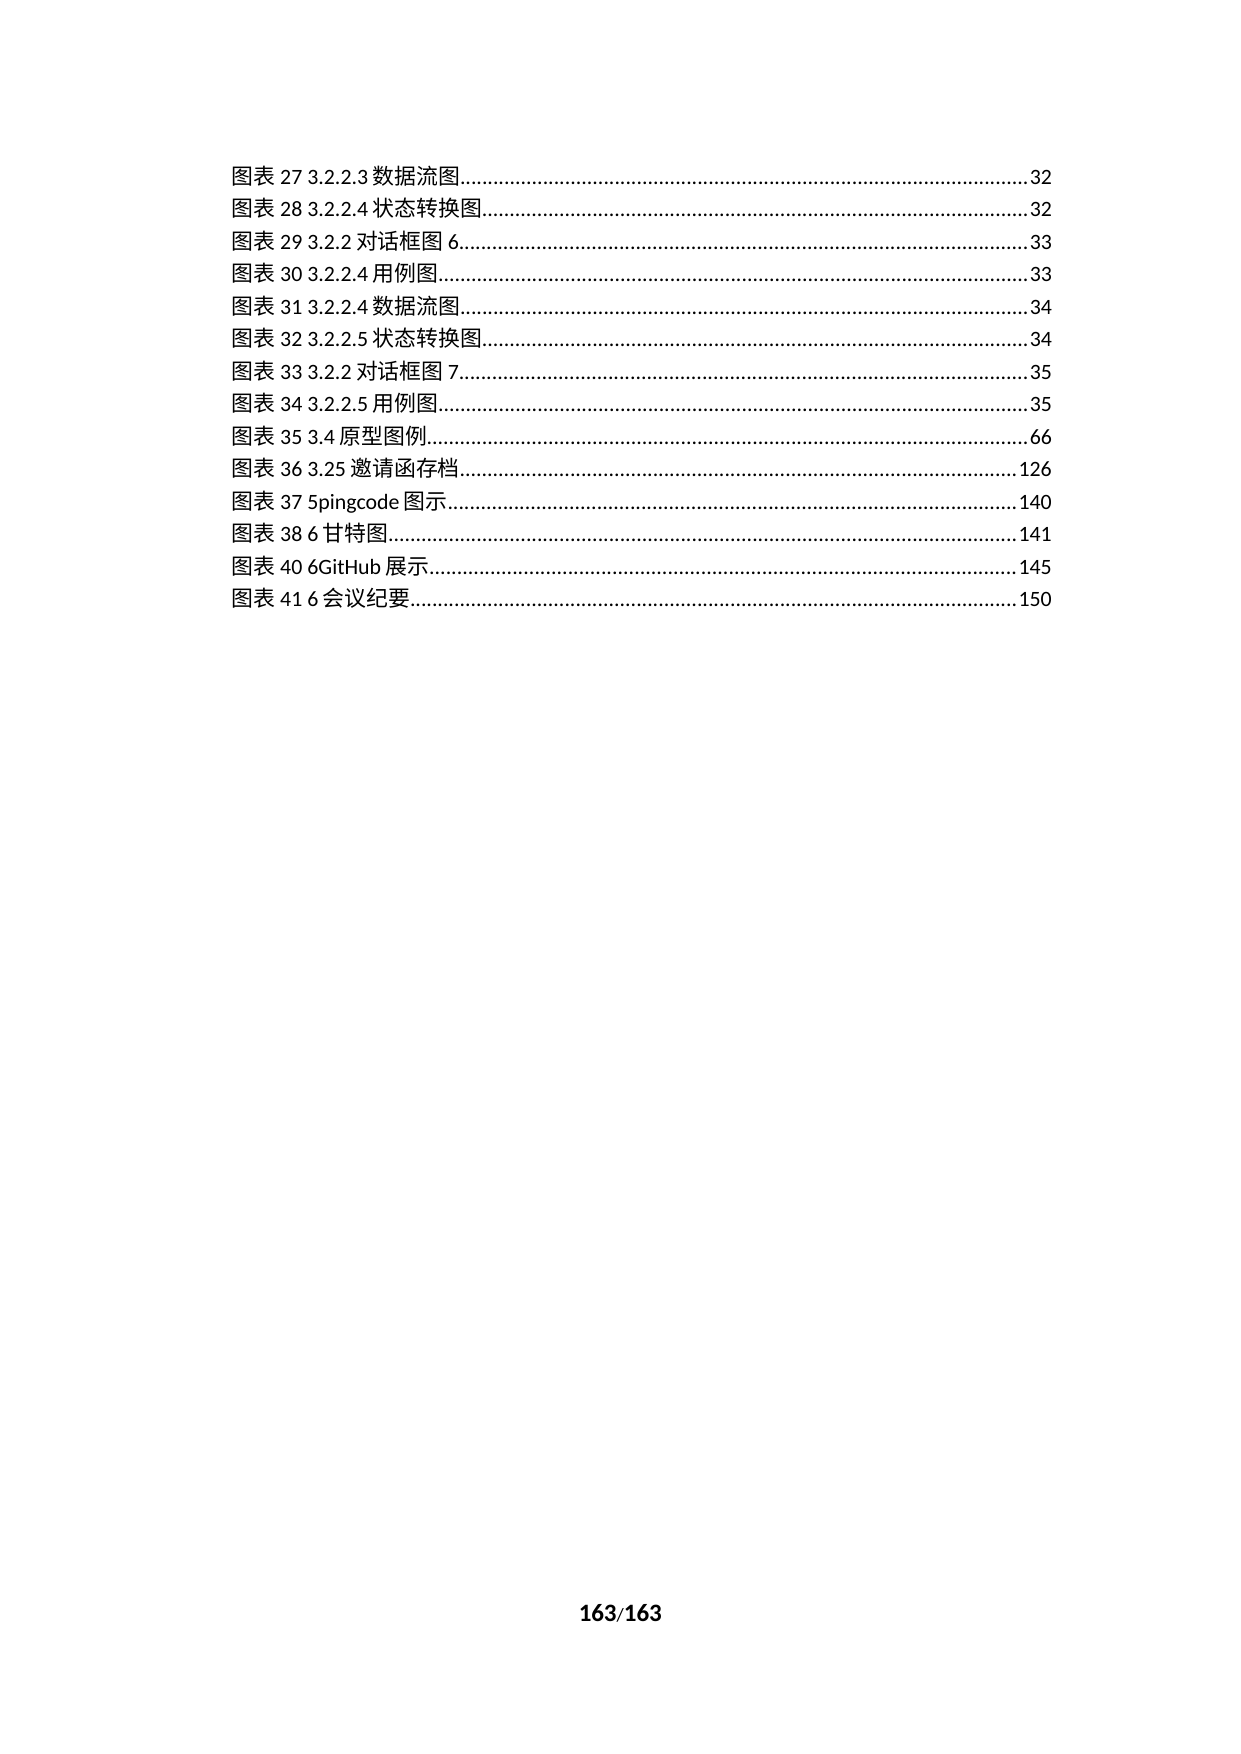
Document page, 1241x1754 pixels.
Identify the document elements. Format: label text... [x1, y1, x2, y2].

text 图表 33 3.2.2对话框图7 35 [231, 353, 1053, 386]
text 图表 37 5pingcode图示 140 [231, 483, 1053, 516]
text 图表 41 6会议纪要 150 [231, 581, 1053, 613]
text 图表 27 3.2.2.3数据流图 32 [231, 158, 1053, 191]
text 图表 29 3.2.2对话框图6 33 [231, 223, 1053, 256]
text 图表 30 3.2.2.4用例图 33 [231, 256, 1053, 288]
text 图表 28 3.2.2.4状态转换图 32 [231, 191, 1053, 223]
text 图表 31 3.2.2.4数据流图 34 [231, 288, 1053, 321]
text 图表 36 3.25邀请函存档 126 [231, 451, 1053, 483]
text 图表 35 3.4原型图例 66 [231, 418, 1053, 451]
text 图表 34 3.2.2.5用例图 35 [231, 386, 1053, 418]
text 图表 40 6GitHub展示 145 [231, 548, 1053, 581]
text 图表 32 3.2.2.5状态转换图 34 [231, 321, 1053, 353]
text 图表 38 6甘特图 141 [231, 516, 1053, 548]
